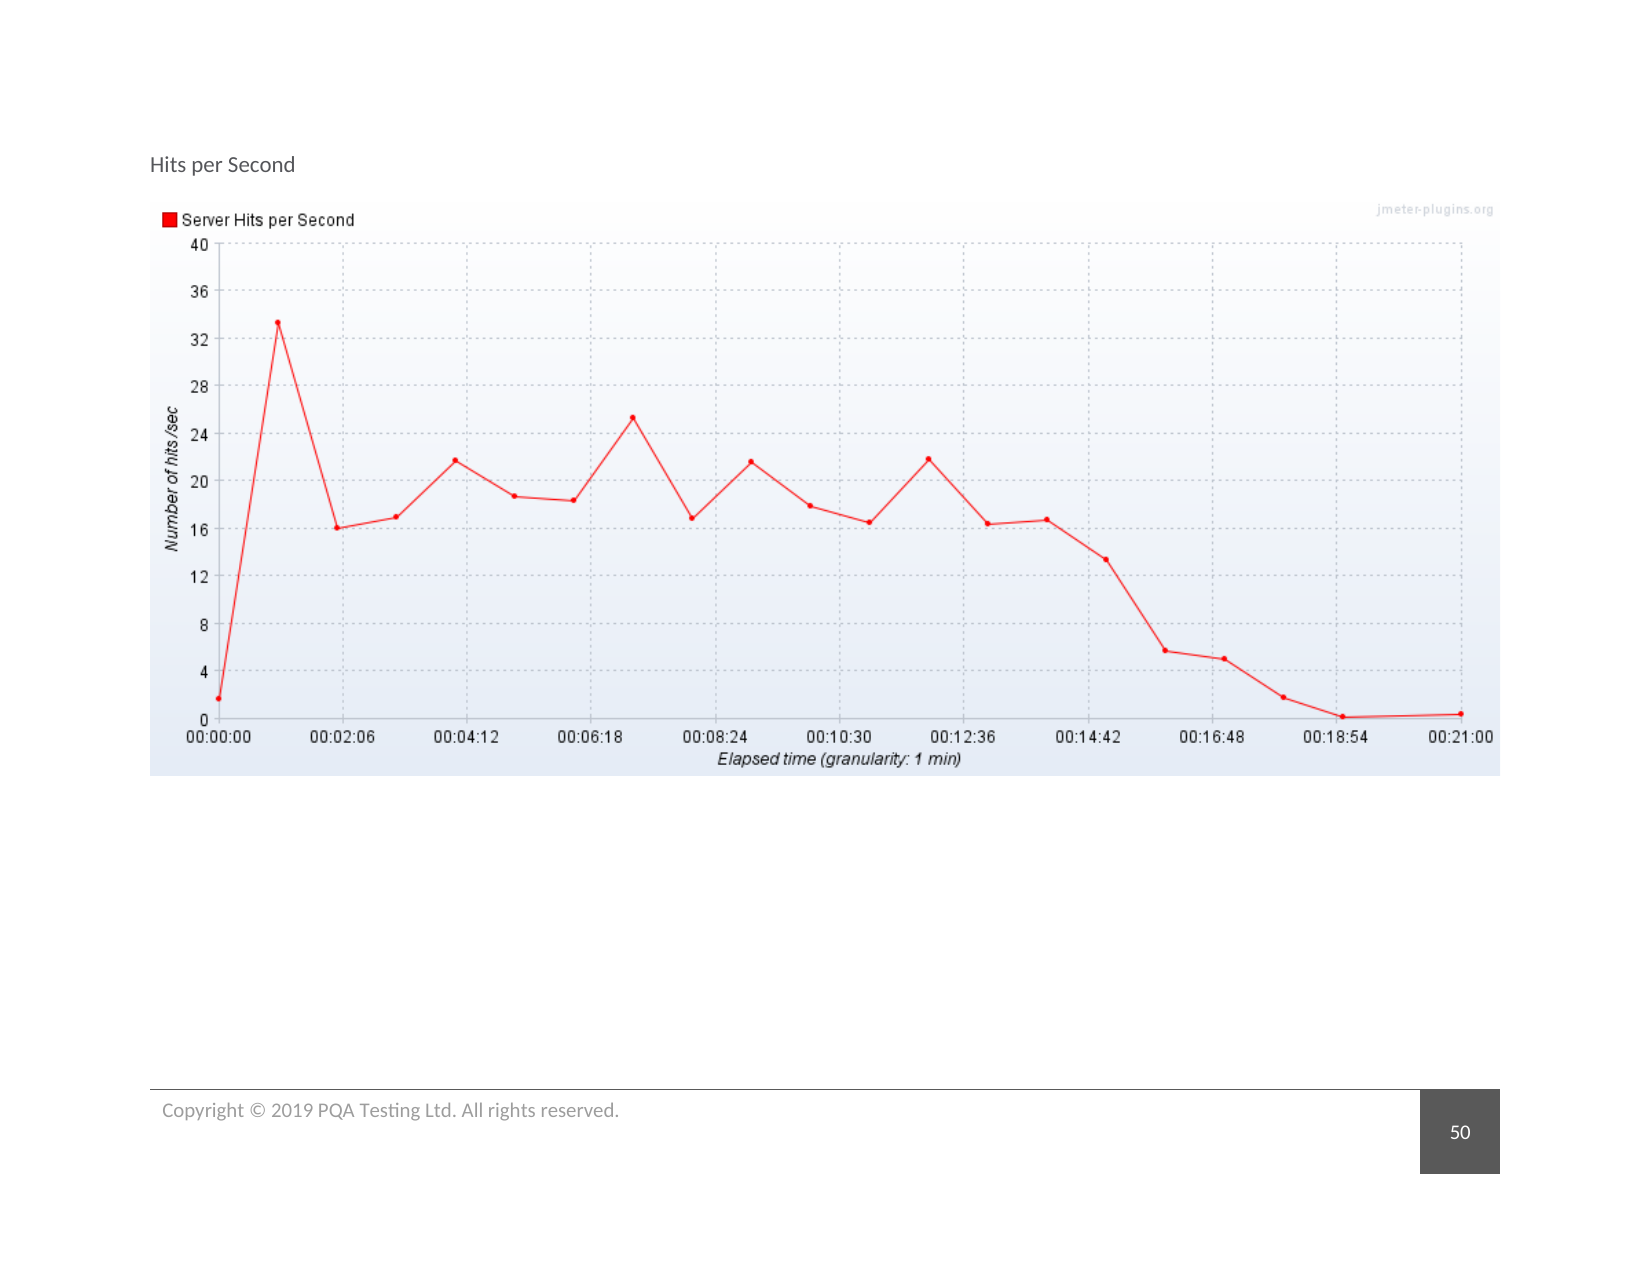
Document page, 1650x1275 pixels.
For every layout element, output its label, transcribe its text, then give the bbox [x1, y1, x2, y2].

text Hits per Second [150, 150, 1500, 178]
picture [150, 200, 1500, 776]
